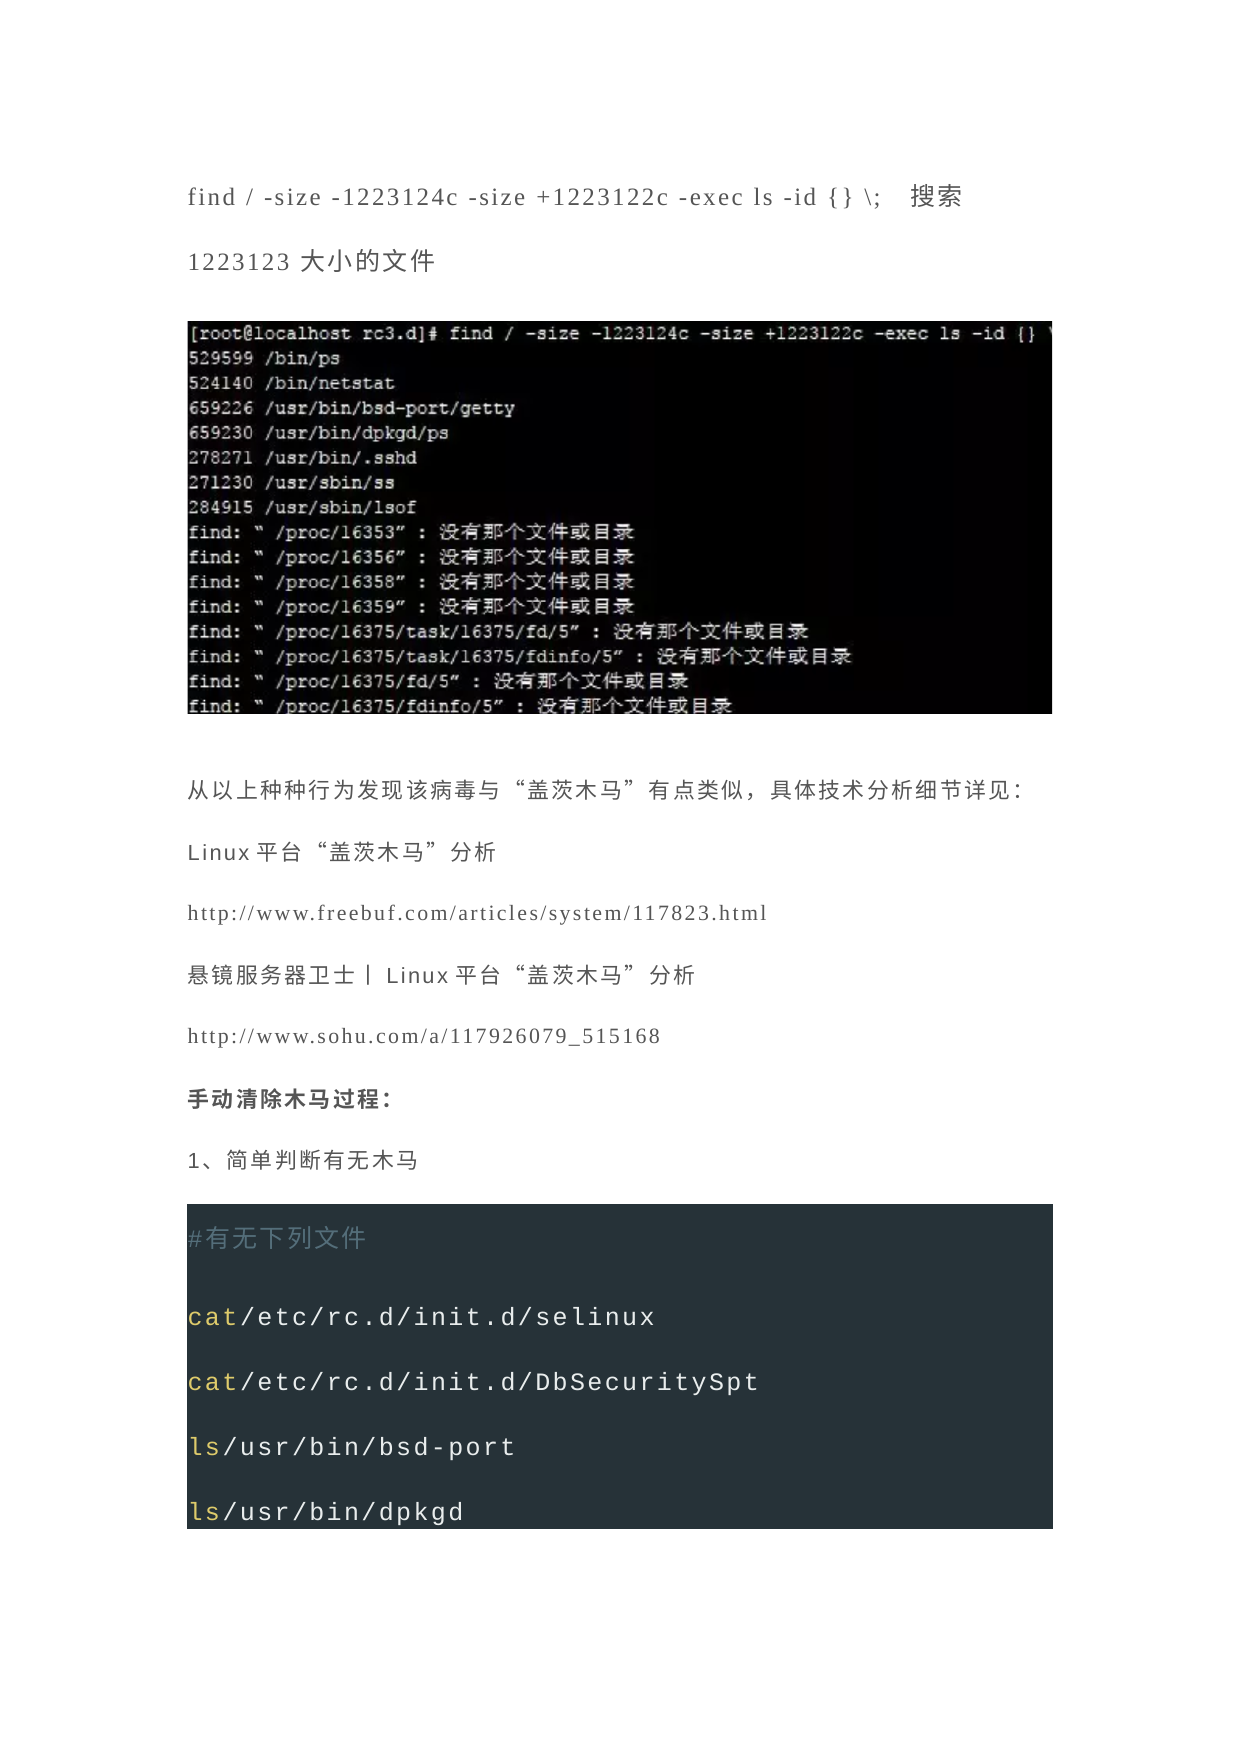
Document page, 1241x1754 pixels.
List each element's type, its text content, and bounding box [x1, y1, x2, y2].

text Linux平台“盖茨木马”分析 [187, 834, 1053, 867]
text 1、简单判断有无木马 [187, 1143, 1053, 1175]
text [187, 1204, 1053, 1529]
text 手动清除木马过程： [187, 1081, 1053, 1114]
text http://www.sohu.com/a/117926079_515168 [187, 1019, 1053, 1052]
text 悬镜服务器卫士丨Linux平台“盖茨木马”分析 [187, 958, 1053, 990]
text http://www.freebuf.com/articles/system/117823.html [187, 896, 1053, 929]
picture [187, 321, 1053, 714]
text find / -size -1223124c -size +1223122c -exec ls -id {} \; 搜索 1223123 大小的文件 [187, 162, 1053, 292]
text 从以上种种行为发现该病毒与“盖茨木马”有点类似，具体技术分析细节详见： [187, 773, 1053, 805]
